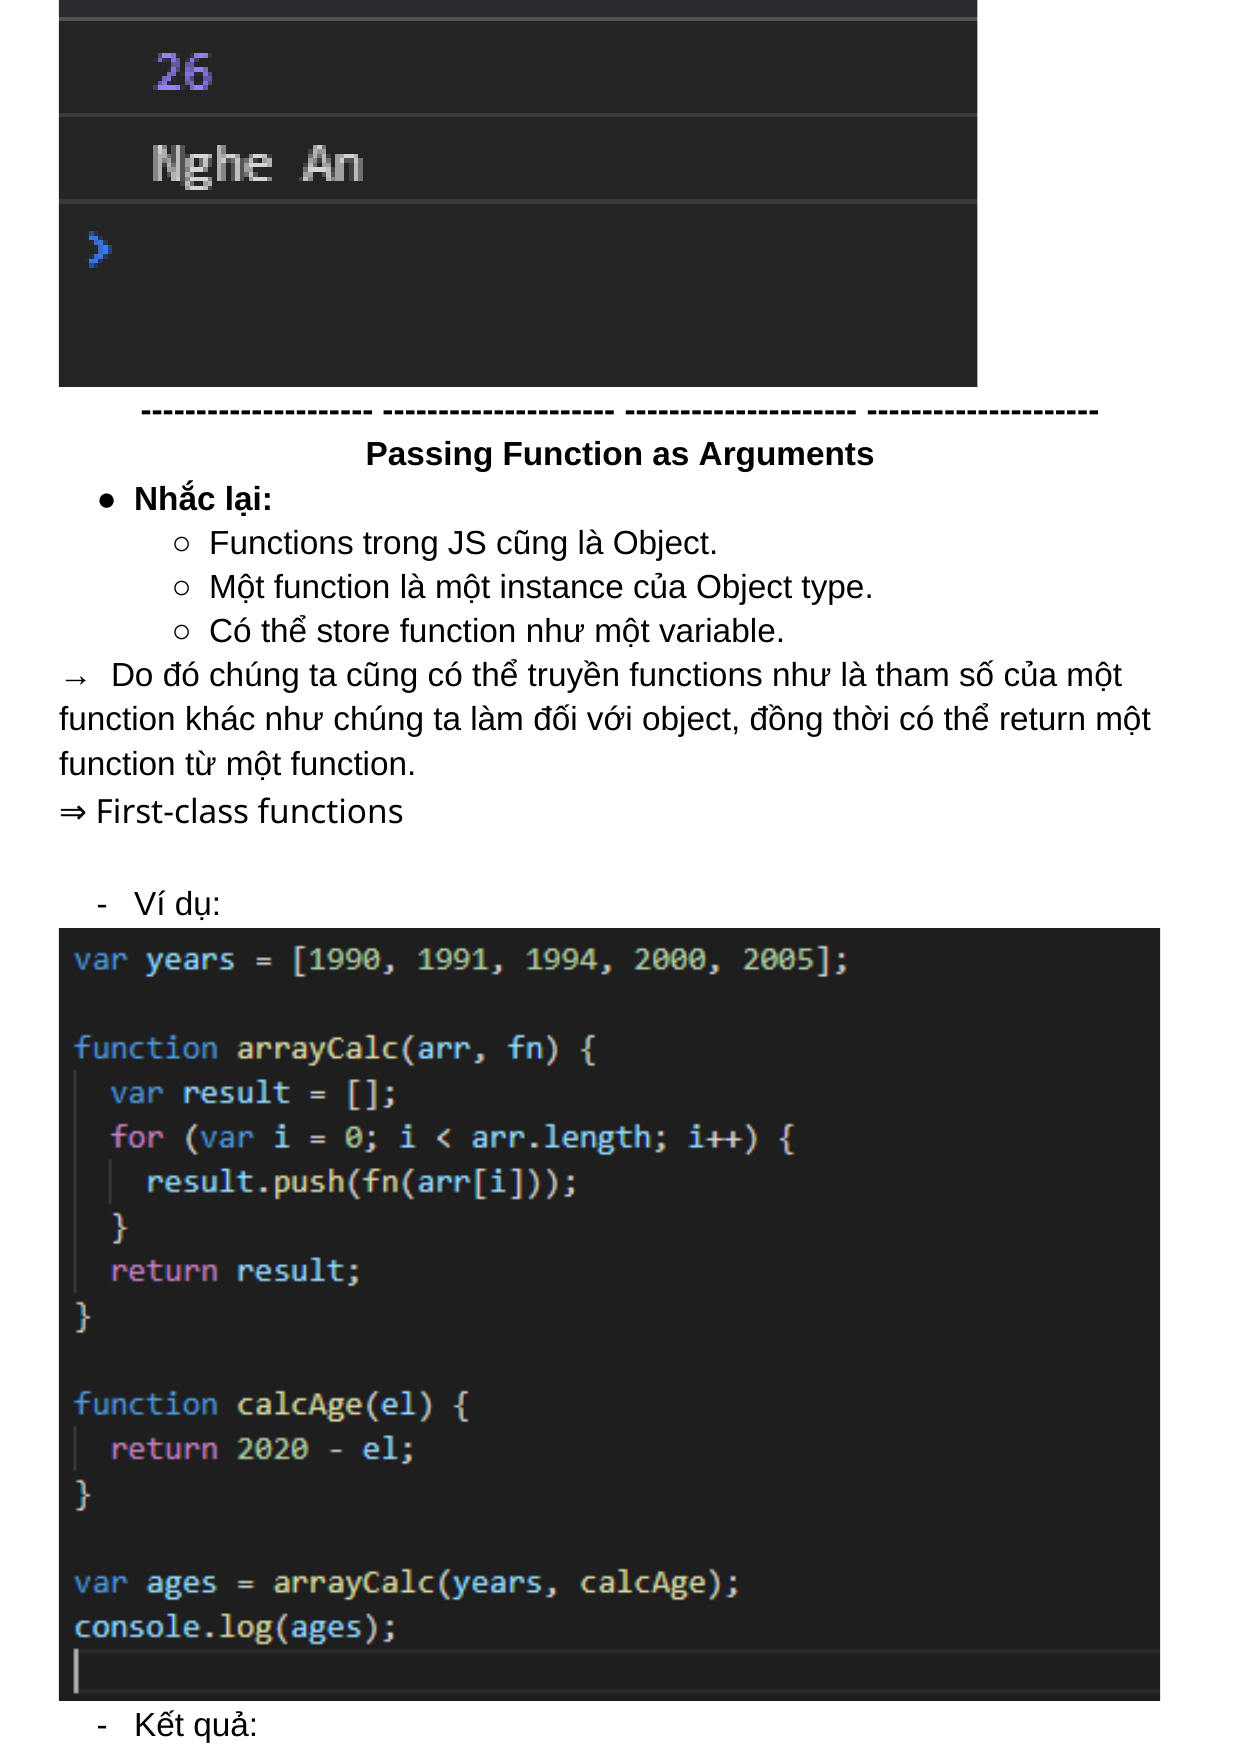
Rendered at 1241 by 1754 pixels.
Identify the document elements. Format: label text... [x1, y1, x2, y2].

text Passing Function as Arguments [59, 434, 1181, 473]
list Có thể store function như một variable. [171, 611, 1181, 649]
list Nhắc lại: [96, 478, 1181, 517]
list Functions trong JS cũng là Object. [171, 523, 1181, 561]
picture [58, 0, 978, 387]
list Kết quả: [96, 1705, 1181, 1743]
list Một function là một instance của Object type. [171, 567, 1181, 605]
text ⇒ First-class functions [59, 788, 1181, 833]
picture [58, 928, 1160, 1701]
list Ví dụ: [96, 884, 1181, 922]
text --------------------- --------------------- --------------------- --------------------- [59, 390, 1181, 429]
text → Do đó chúng ta cũng có thể truyền functions như là tham số của một function khác như chúng ta làm đối với object, đồng thời có thể return một function từ một function. [59, 655, 1181, 782]
